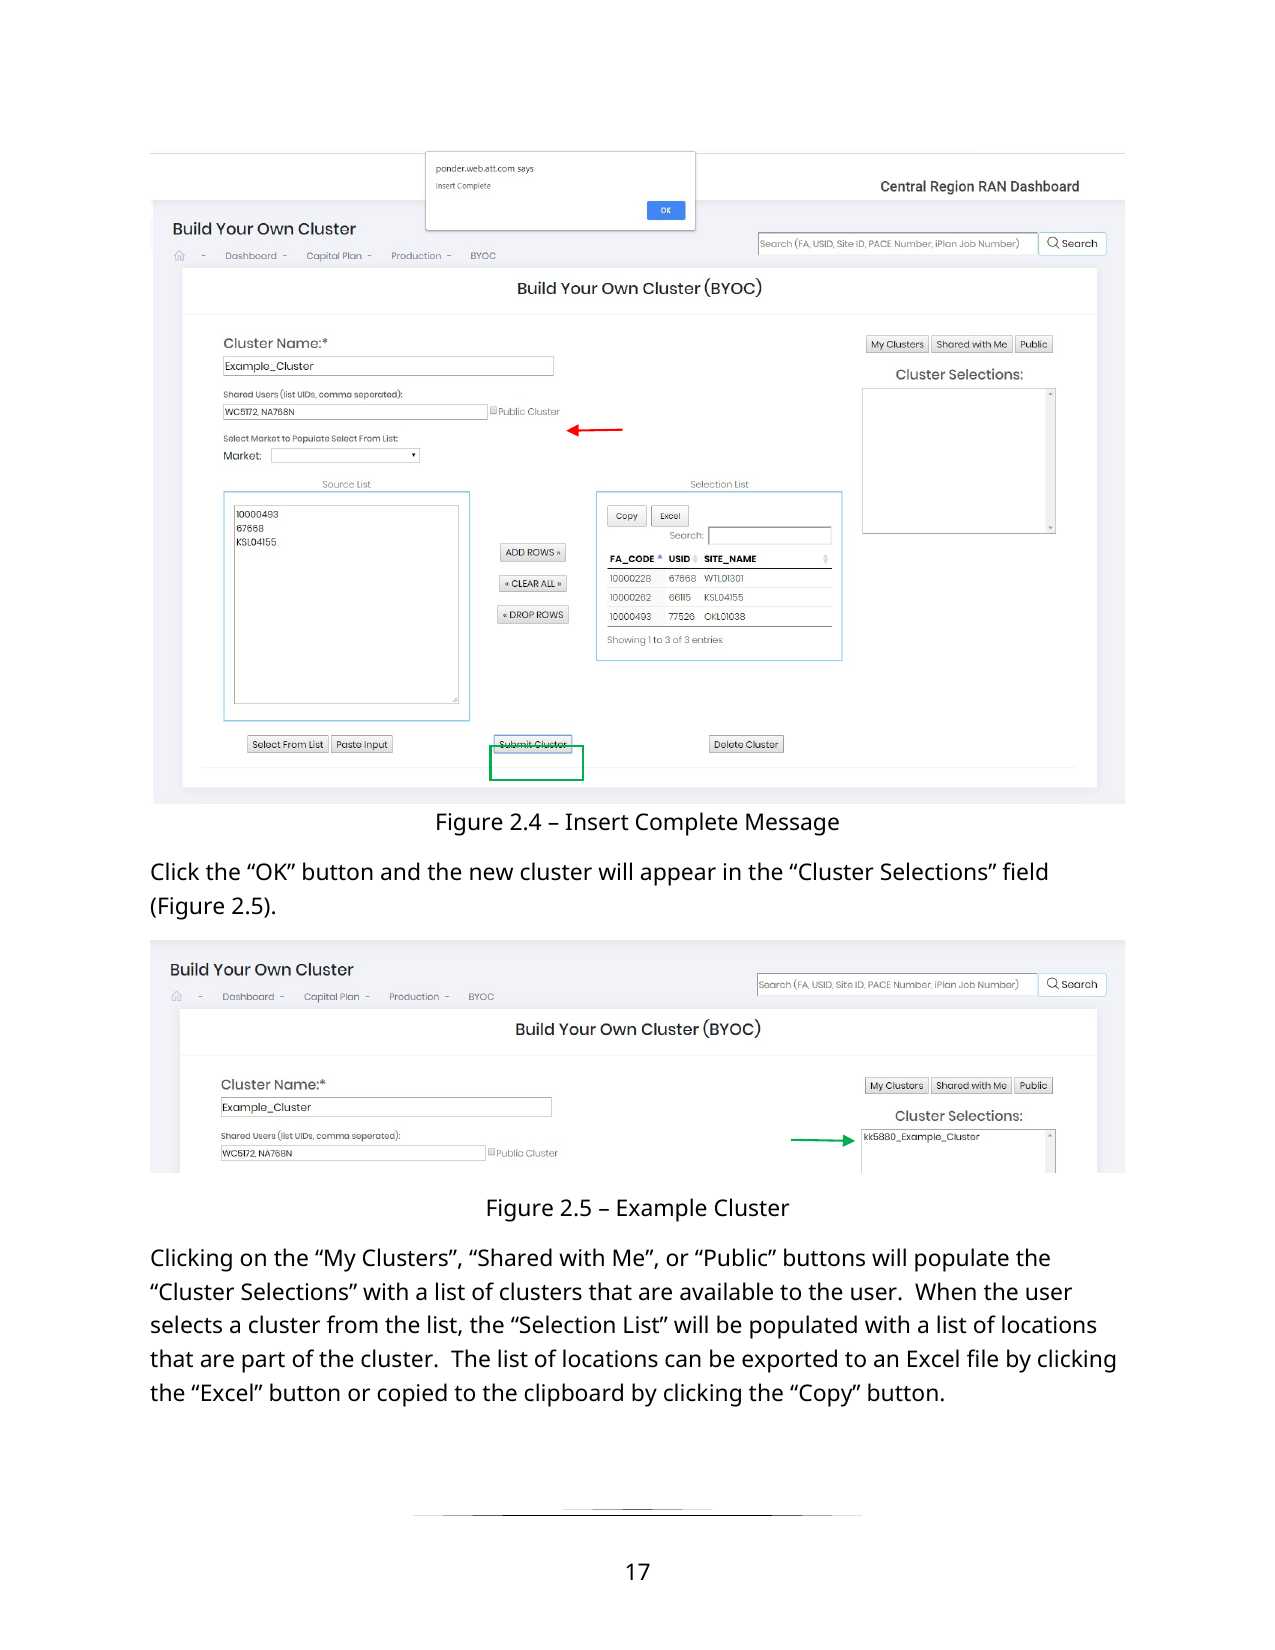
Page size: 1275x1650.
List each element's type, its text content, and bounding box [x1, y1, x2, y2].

text Figure 2.5 – Example Cluster [150, 1191, 1125, 1223]
text Click the “OK” button and the new cluster will appear in the “Cluster Selections” field (Figure 2.5). [150, 856, 1125, 921]
picture [150, 940, 1125, 1173]
text Clicking on the “My Clusters”, “Shared with Me”, or “Public” buttons will populate the “Cluster Selections” with a list of clusters that are available to the user. When the user selects a cluster from the list, the “Selection List” will be populated with a list of locations that are part of the cluster. The list of locations can be exported to an Excel file by clicking the “Excel” button or copied to the clipboard by clicking the “Copy” button. [150, 1242, 1125, 1408]
picture [150, 150, 1125, 804]
text Figure 2.4 – Insert Complete Message [150, 804, 1125, 837]
